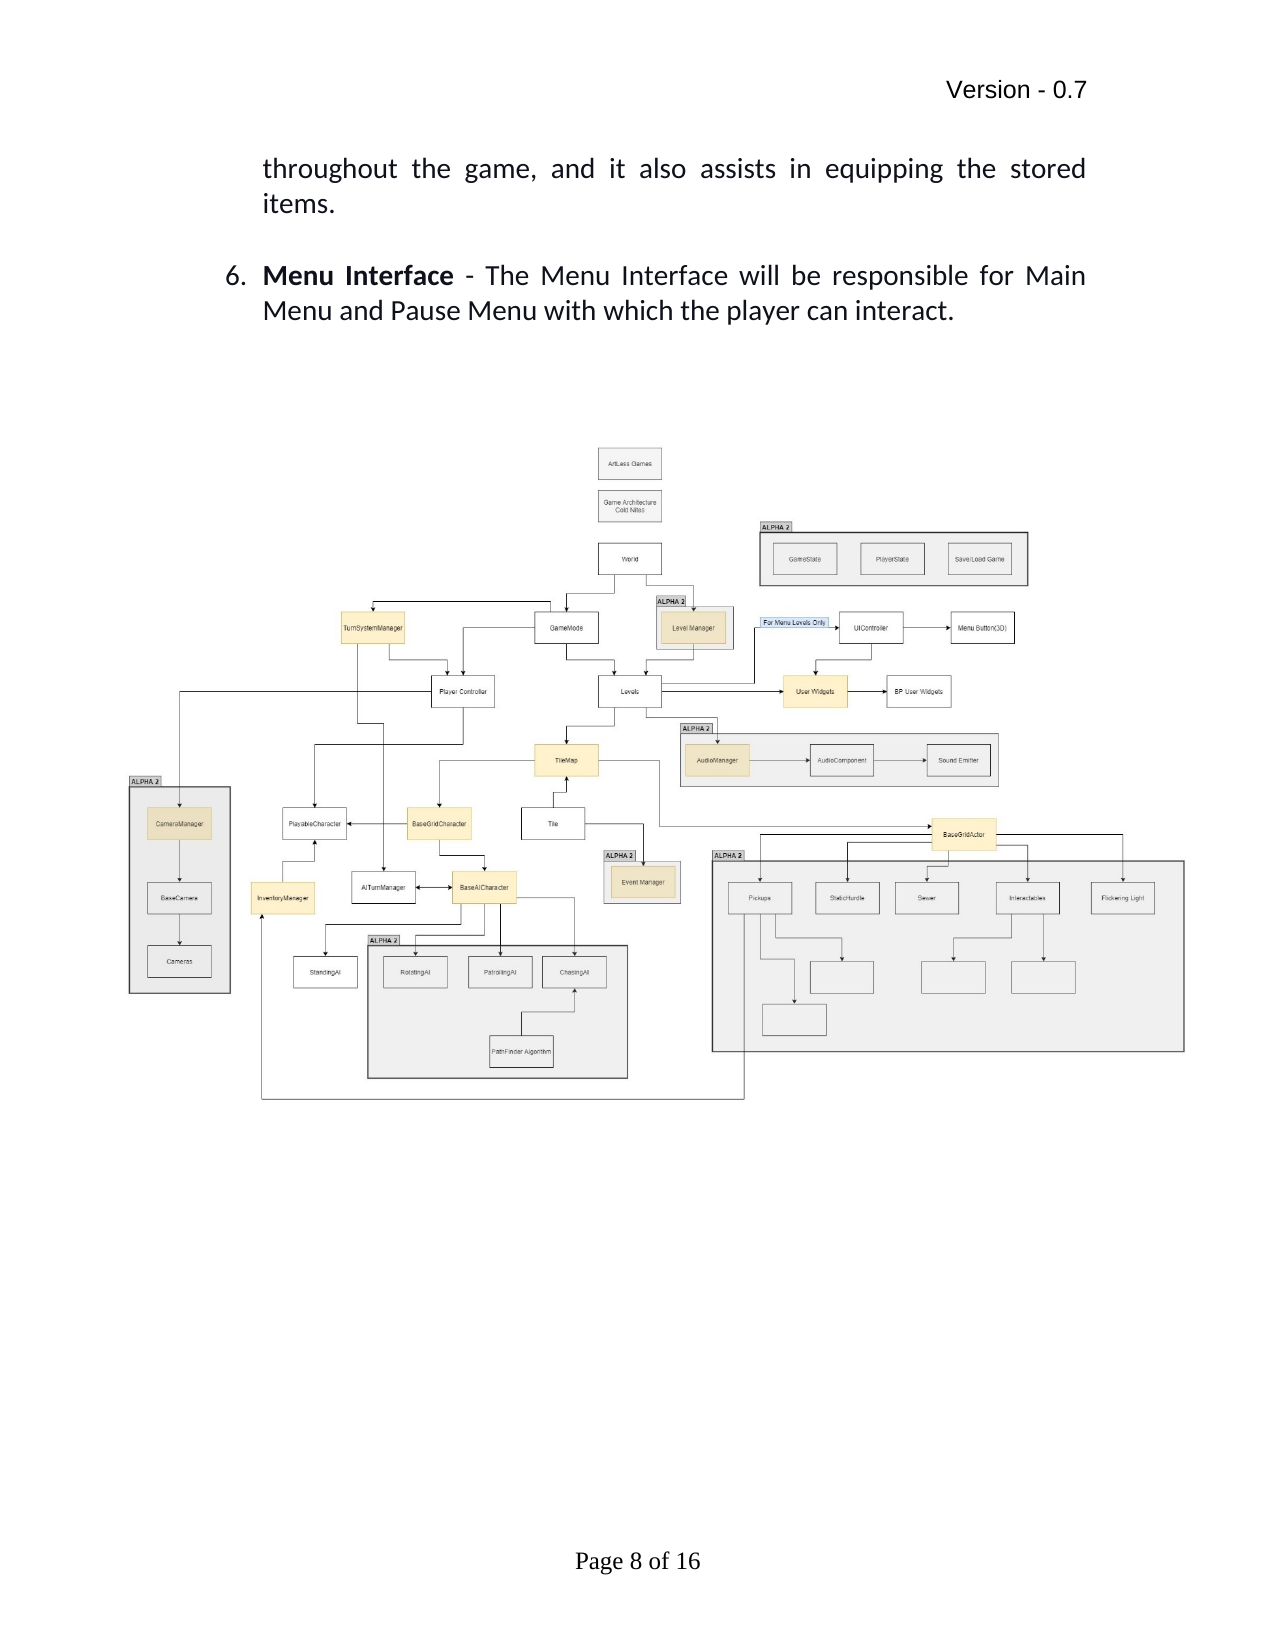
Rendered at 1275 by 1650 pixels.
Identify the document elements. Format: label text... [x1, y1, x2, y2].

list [225, 150, 1087, 221]
list Menu Interface - The Menu Interface will be responsible for Main Menu and Pause Menu with which the player can interact. [225, 257, 1087, 328]
picture [62, 399, 1219, 1146]
